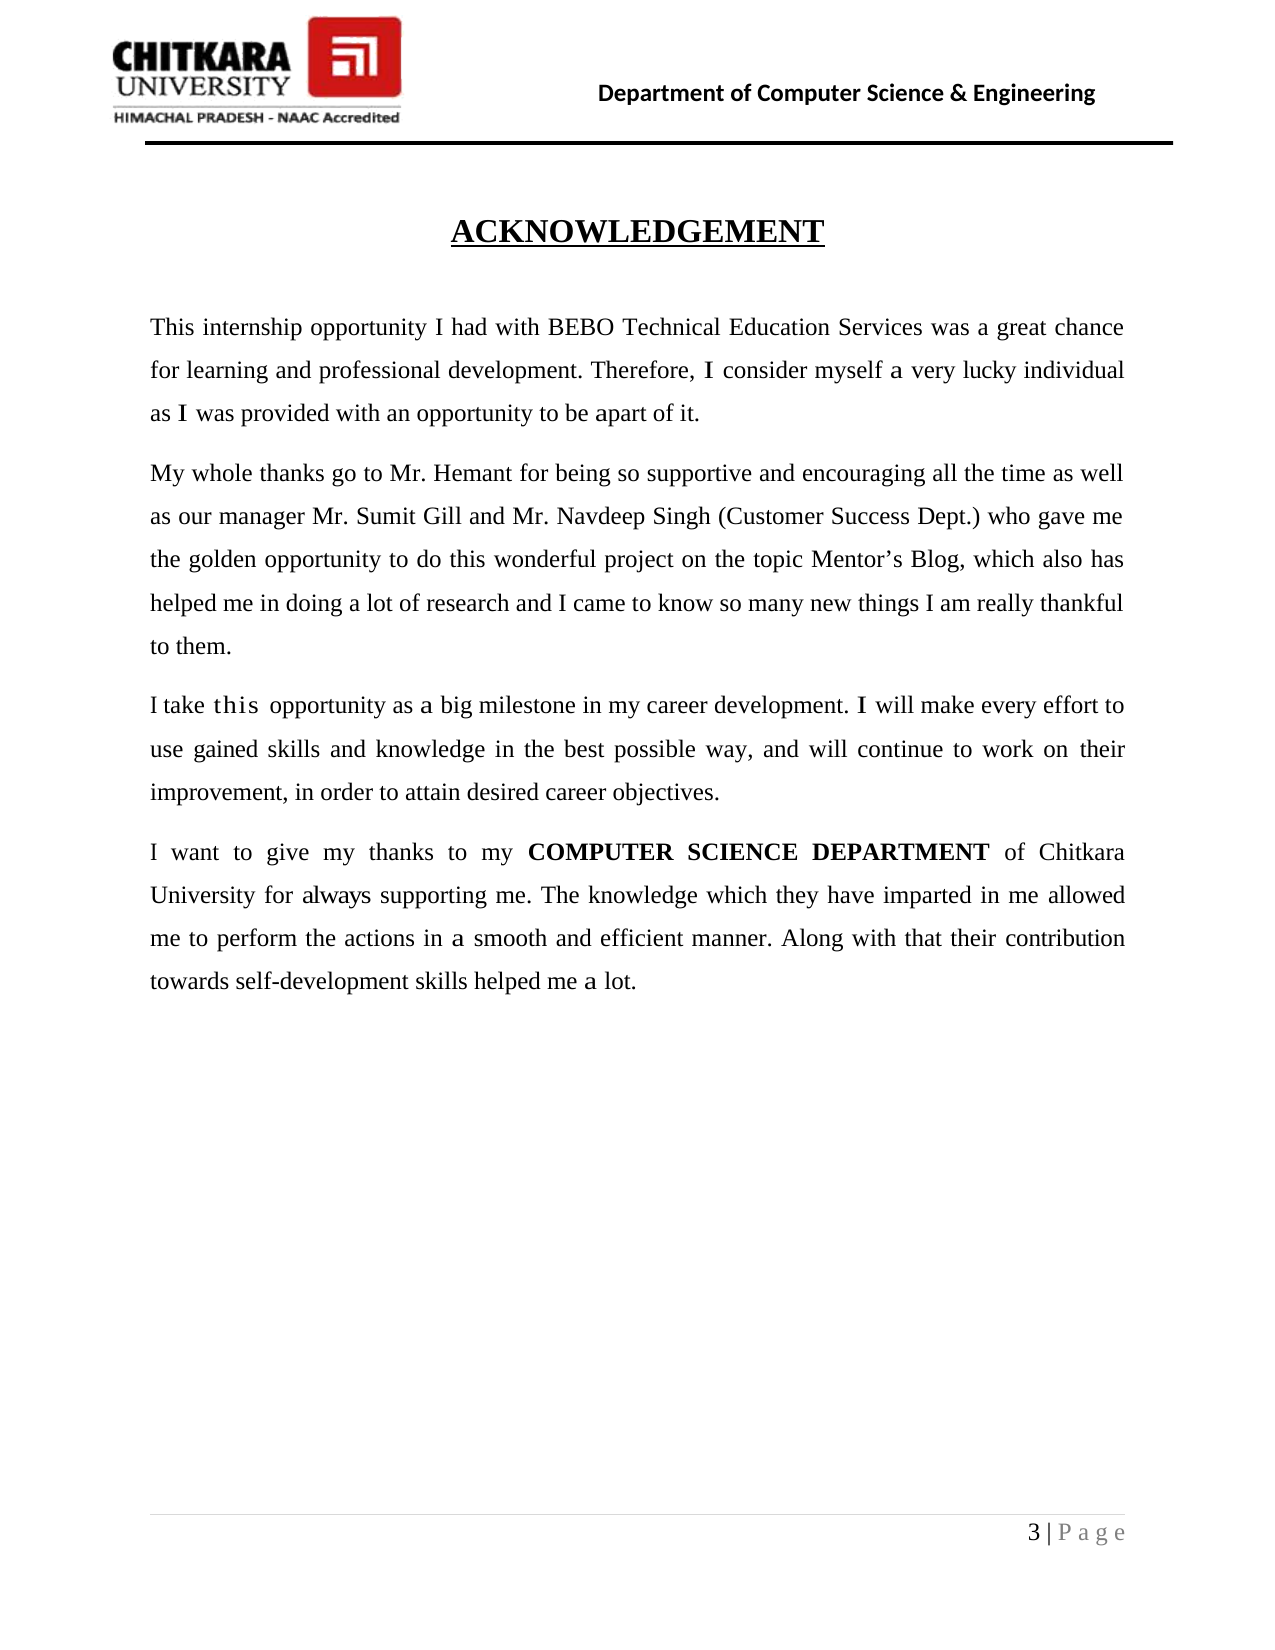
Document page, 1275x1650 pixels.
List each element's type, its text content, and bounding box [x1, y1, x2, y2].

subtitle ACKNOWLEDGEMENT [150, 212, 1125, 250]
text I take this opportunity as a big milestone in my career development. I will make every effort to use gained skills and knowledge in the best possible way, and will continue to work on their improvement, in order to attain desired career objectives. [150, 691, 1125, 806]
text I want to give my thanks to my COMPUTER SCIENCE DEPARTMENT of Chitkara University for always supporting me. The knowledge which they have imparted in me allowed me to perform the actions in a smooth and efficient manner. Along with that their contribution towards self-development skills helped me a lot. [150, 837, 1125, 995]
picture [97, 15, 408, 129]
text This internship opportunity I had with BEBO Technical Education Services was a great chance for learning and professional development. Therefore, I consider myself a very lucky individual as I was provided with an opportunity to be apart of it. [150, 269, 1125, 427]
text My whole thanks go to Mr. Hemant for being so supportive and encouraging all the time as well as our manager Mr. Sumit Gill and Mr. Navdeep Singh (Customer Success Dept.) who gave me the golden opportunity to do this wonderful project on the topic Mentor’s Blog, which also has helped me in doing a lot of research and I came to know so many new things I am really thankful to them. [150, 458, 1125, 659]
picture [145, 141, 1174, 145]
